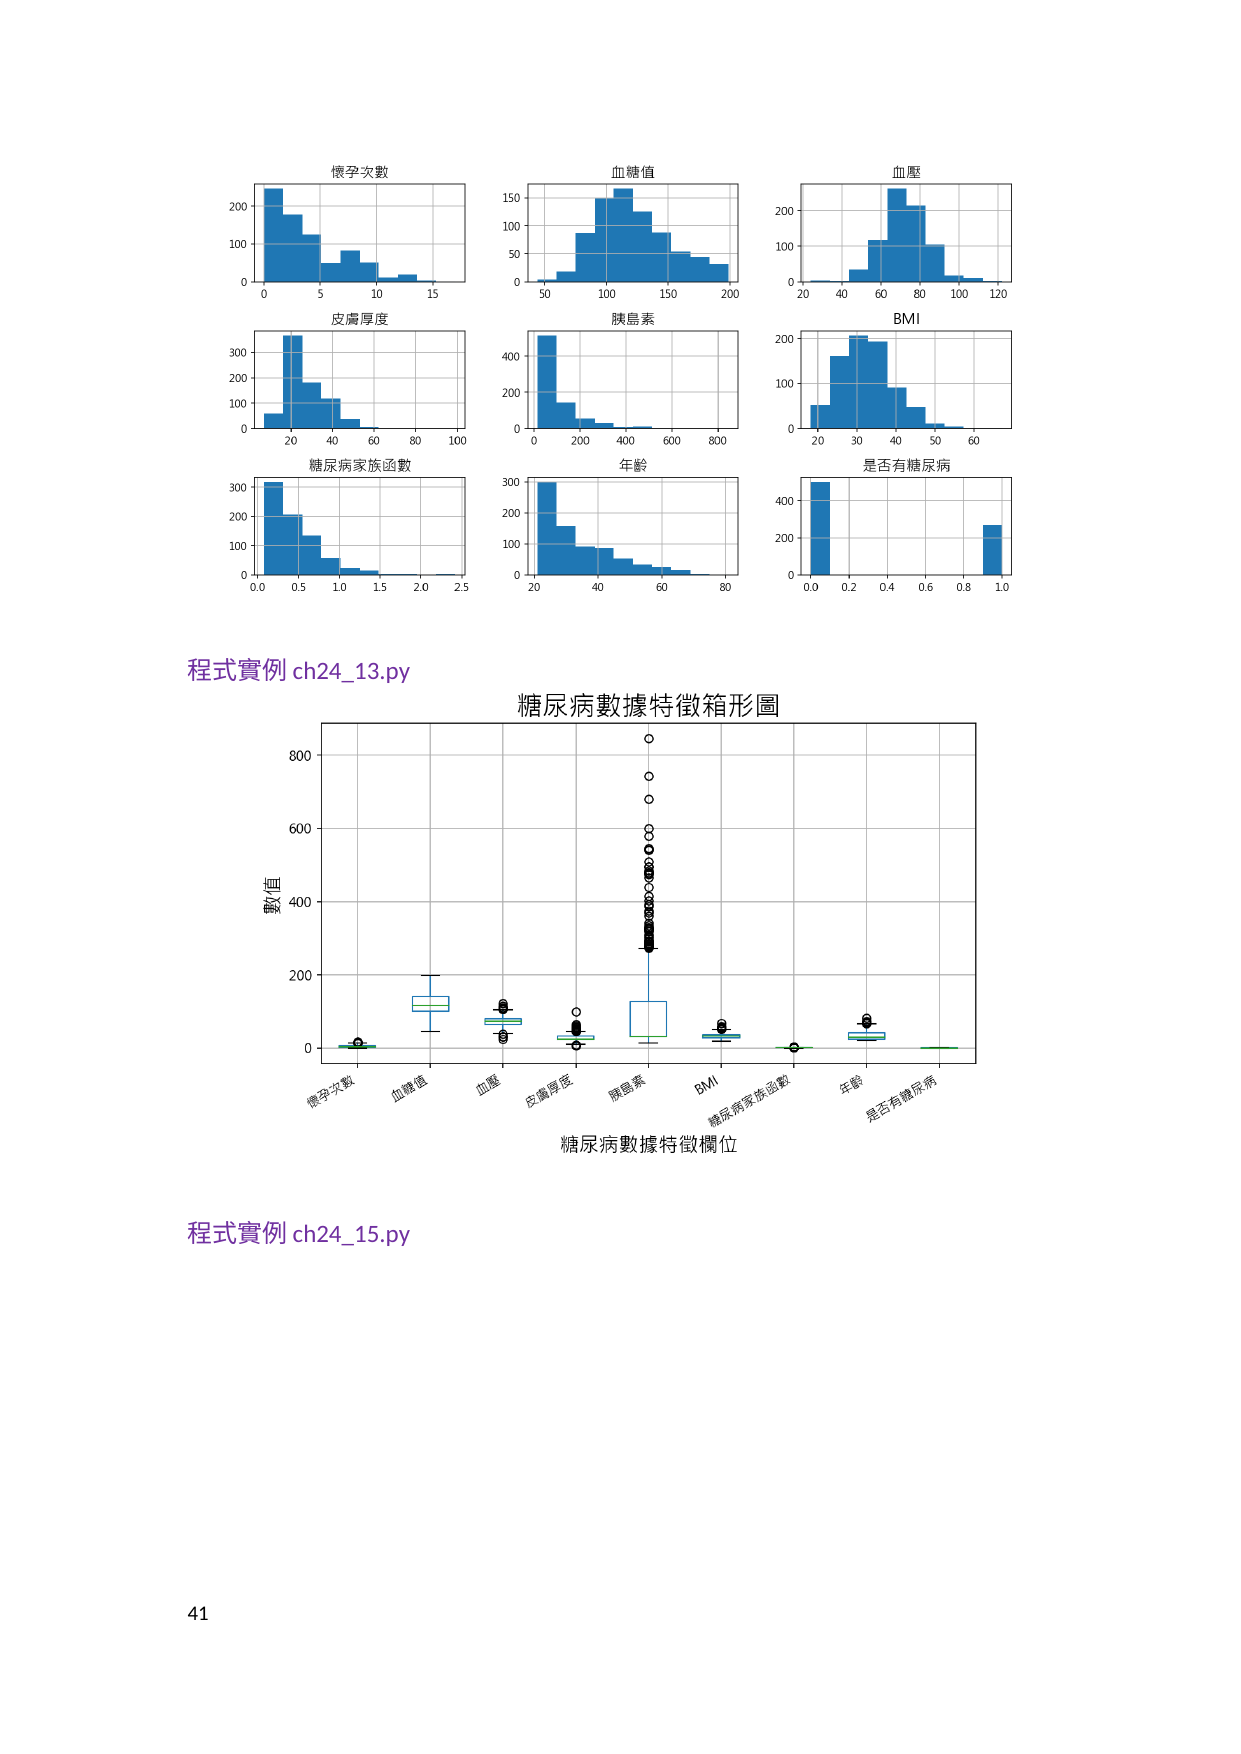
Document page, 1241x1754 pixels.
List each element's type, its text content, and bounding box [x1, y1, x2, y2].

text 程式實例ch24_15.py [187, 1212, 1053, 1250]
picture [258, 687, 982, 1157]
picture [226, 162, 1014, 594]
text 程式實例ch24_13.py [187, 650, 1053, 687]
